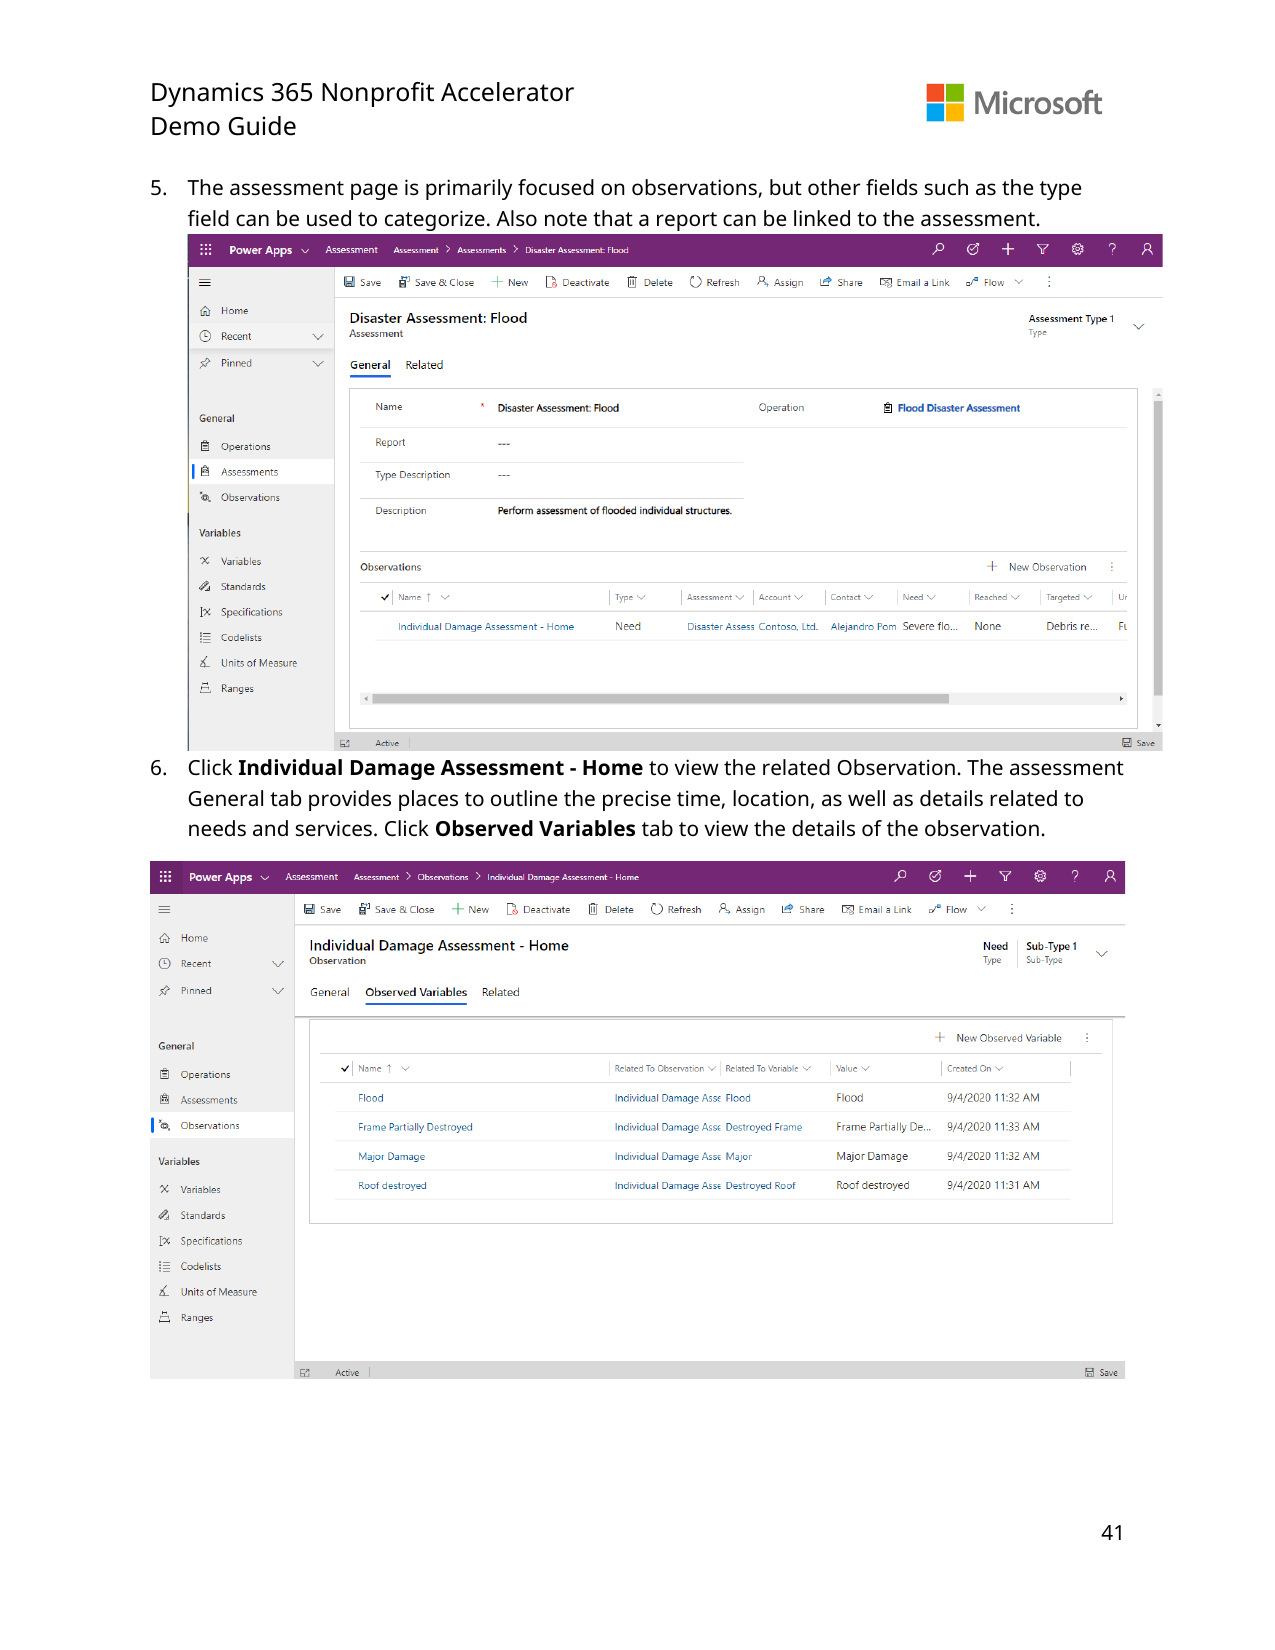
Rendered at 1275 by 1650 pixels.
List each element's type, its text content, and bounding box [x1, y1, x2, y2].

picture [187, 234, 1163, 751]
list Click Individual Damage Assessment - Home to view the related Observation. The assessment General tab provides places to outline the precise time, location, as well as details related to needs and services. Click Observed Variables tab to view the details of the observation. [150, 753, 1125, 843]
picture [926, 61, 1123, 131]
picture [150, 861, 1125, 1379]
